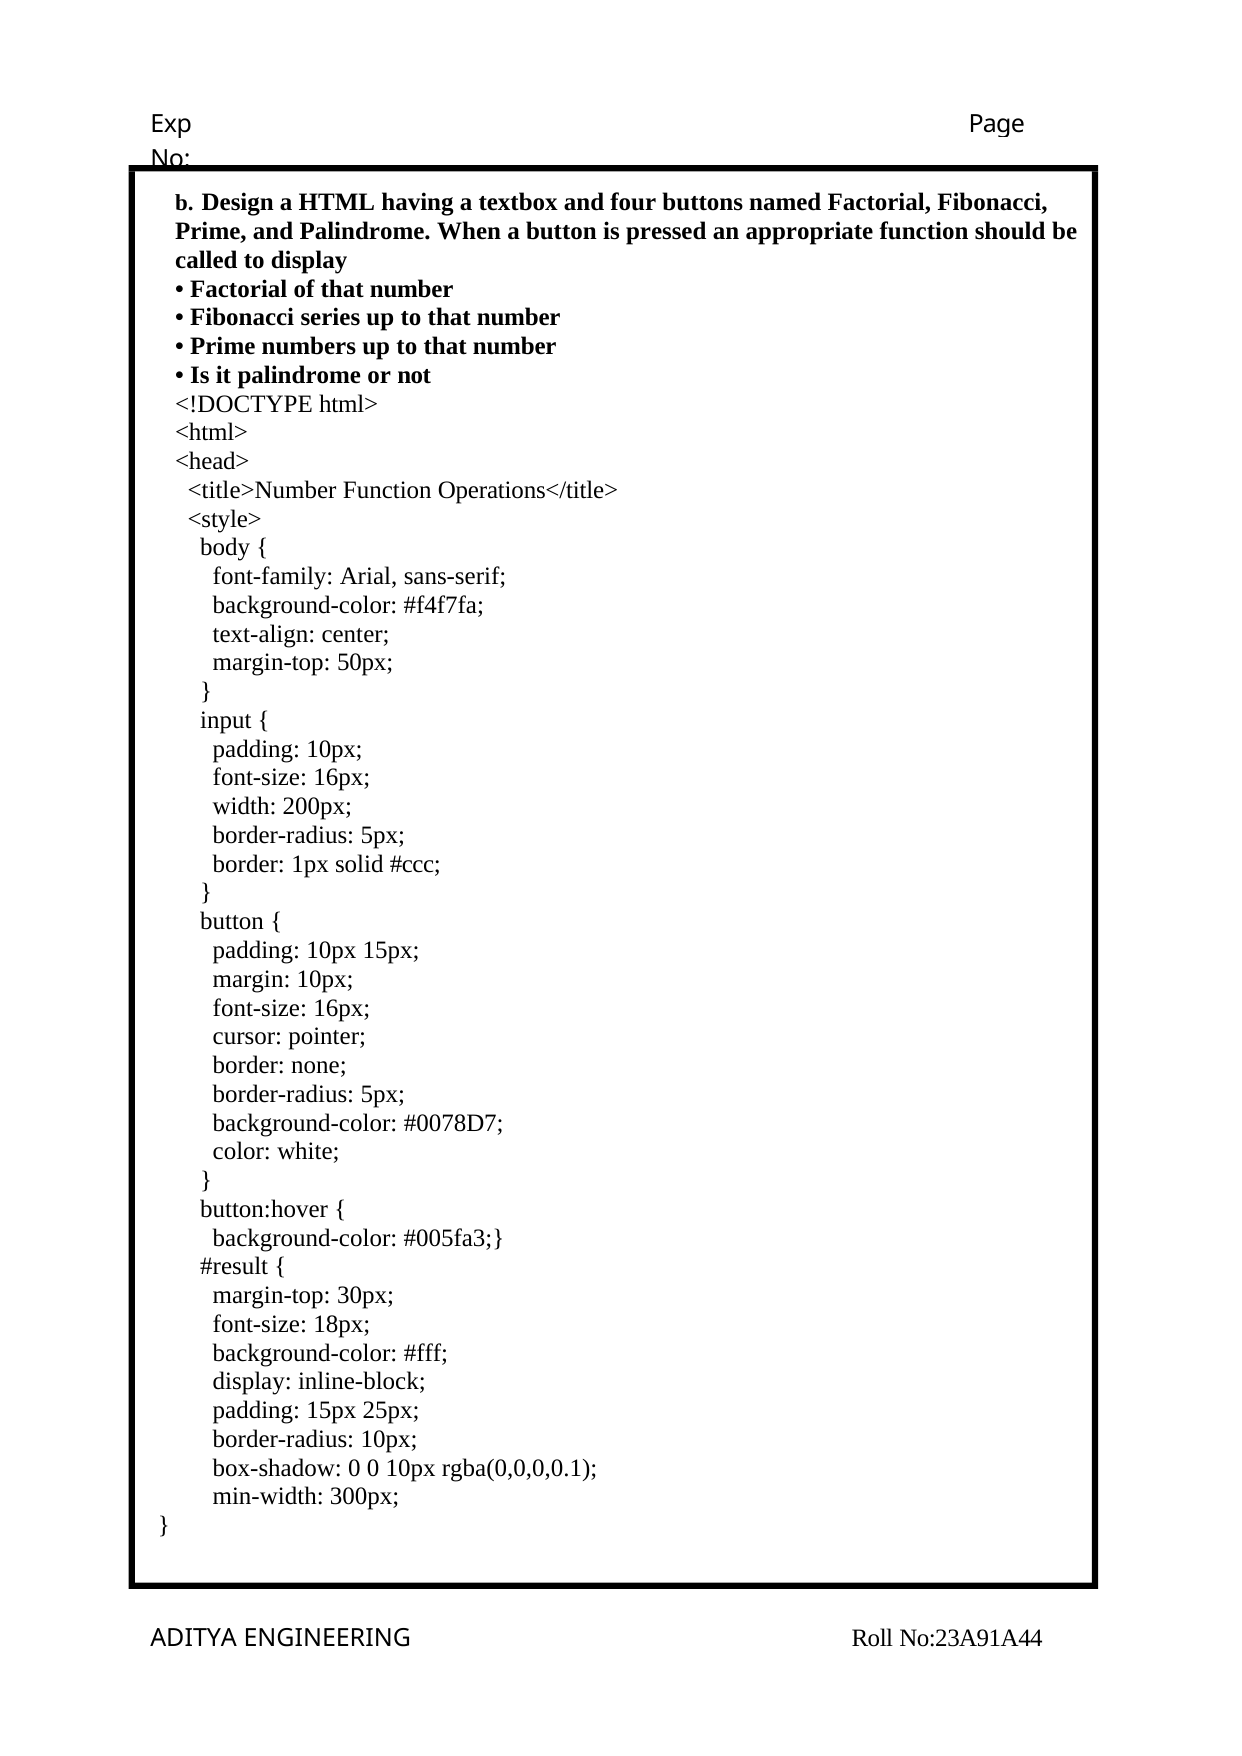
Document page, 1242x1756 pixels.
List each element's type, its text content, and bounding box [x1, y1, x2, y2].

text <style> body { [187, 504, 297, 561]
text background-color: #0078D7; color: white; [212, 1108, 515, 1165]
text <head> [175, 446, 1109, 475]
text button:hover { [200, 1194, 1109, 1223]
text } [200, 676, 1109, 705]
text background-color: #fff; display: inline-block; padding: 15px 25px; border-radius: 10px; [212, 1338, 449, 1453]
text <title>Number Function Operations</title> [187, 475, 1109, 504]
text input { padding: 10px; [200, 705, 364, 762]
text button { [200, 906, 1109, 935]
text font-family: Arial, sans-serif; background-color: #f4f7fa; text-align: center; [212, 561, 507, 647]
text margin-top: 30px; font-size: 18px; [212, 1280, 395, 1338]
text } [200, 877, 1109, 906]
text background-color: #005fa3;} #result { [200, 1223, 515, 1280]
list Fibonacci series up to that number [175, 302, 1109, 331]
list Design a HTML having a textbox and four buttons named Factorial, Fibonacci, Prime, and Palindrome. When a button is pressed an appropriate function should be called to display [175, 187, 1078, 274]
text padding: 10px 15px; margin: 10px; [212, 935, 448, 993]
list Prime numbers up to that number [175, 331, 1109, 360]
text margin-top: 50px; [212, 647, 1109, 676]
text border: 1px solid #ccc; [212, 849, 1109, 877]
text <html> [175, 417, 1109, 446]
list Is it palindrome or not [175, 360, 1109, 389]
text font-size: 16px; cursor: pointer; border: none; border-radius: 5px; [212, 993, 406, 1108]
text } [200, 1165, 1109, 1194]
text font-size: 16px; width: 200px; border-radius: 5px; [212, 762, 406, 849]
text <!DOCTYPE html> [175, 389, 1109, 417]
text box-shadow: 0 0 10px rgba(0,0,0,0.1); min-width: 300px; [212, 1453, 598, 1510]
text } [158, 1510, 1109, 1539]
list Factorial of that number [175, 274, 1109, 302]
